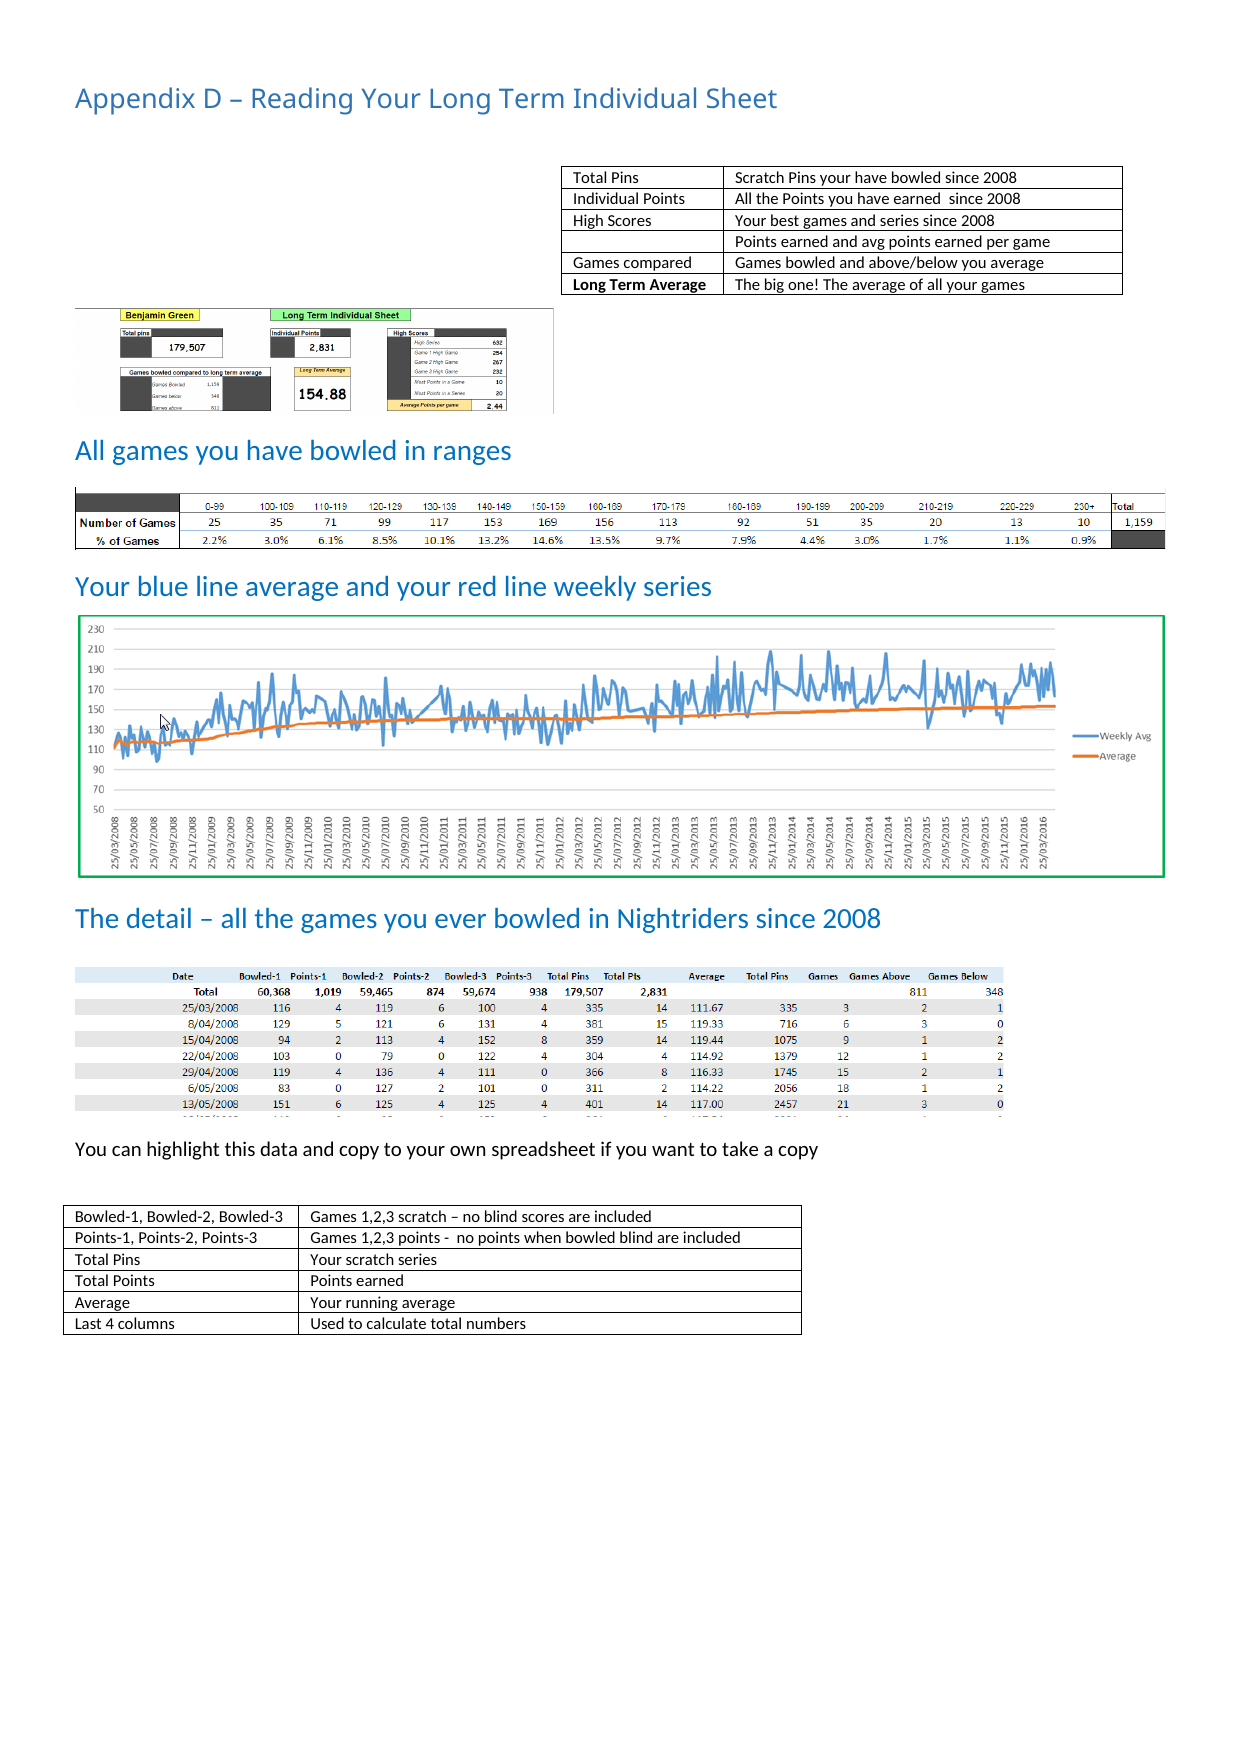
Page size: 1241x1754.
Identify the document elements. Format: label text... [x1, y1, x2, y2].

text Your blue line average and your red line weekly series [75, 568, 1165, 606]
table_cell Used to calculate total numbers [299, 1313, 801, 1333]
table_cell Your scratch series [299, 1249, 801, 1269]
table_cell Games 1,2,3 points - no points when bowled blind are included [299, 1228, 801, 1248]
table_cell Points earned and avg points earned per game [724, 231, 1122, 252]
table_cell Points earned [299, 1271, 801, 1291]
picture [75, 487, 1166, 550]
table_cell Games compared [562, 253, 723, 273]
text You can highlight this data and copy to your own spreadsheet if you want to take a copy [75, 1136, 1165, 1161]
table_header Games 1,2,3 scratch – no blind scores are included [299, 1206, 801, 1227]
table_cell High Scores [562, 210, 723, 230]
table_cell Your best games and series since 2008 [724, 210, 1122, 230]
table_cell All the Points you have earned since 2008 [724, 189, 1122, 209]
table_cell Individual Points [562, 189, 723, 209]
text All games you have bowled in ranges [75, 432, 1165, 468]
picture [75, 955, 1044, 1117]
table_cell Your running average [299, 1292, 801, 1312]
table_cell Average [64, 1292, 298, 1312]
subtitle Appendix D – Reading Your Long Term Individual Sheet [75, 79, 1165, 116]
table_cell Points-1, Points-2, Points-3 [64, 1228, 298, 1248]
picture [75, 606, 1166, 882]
table_header Bowled-1, Bowled-2, Bowled-3 [64, 1206, 298, 1227]
table_cell Games bowled and above/below you average [724, 253, 1122, 273]
picture [75, 308, 554, 414]
table_cell The big one! The average of all your games [724, 274, 1122, 294]
table_cell Total Points [64, 1271, 298, 1291]
table_cell Total Pins [64, 1249, 298, 1269]
table_header Total Pins [562, 167, 723, 188]
table_cell Long Term Average [562, 274, 723, 294]
table_header Scratch Pins your have bowled since 2008 [724, 167, 1122, 188]
table_cell Last 4 columns [64, 1313, 298, 1333]
table_cell [562, 231, 723, 252]
text The detail – all the games you ever bowled in Nightriders since 2008 [75, 900, 1165, 936]
